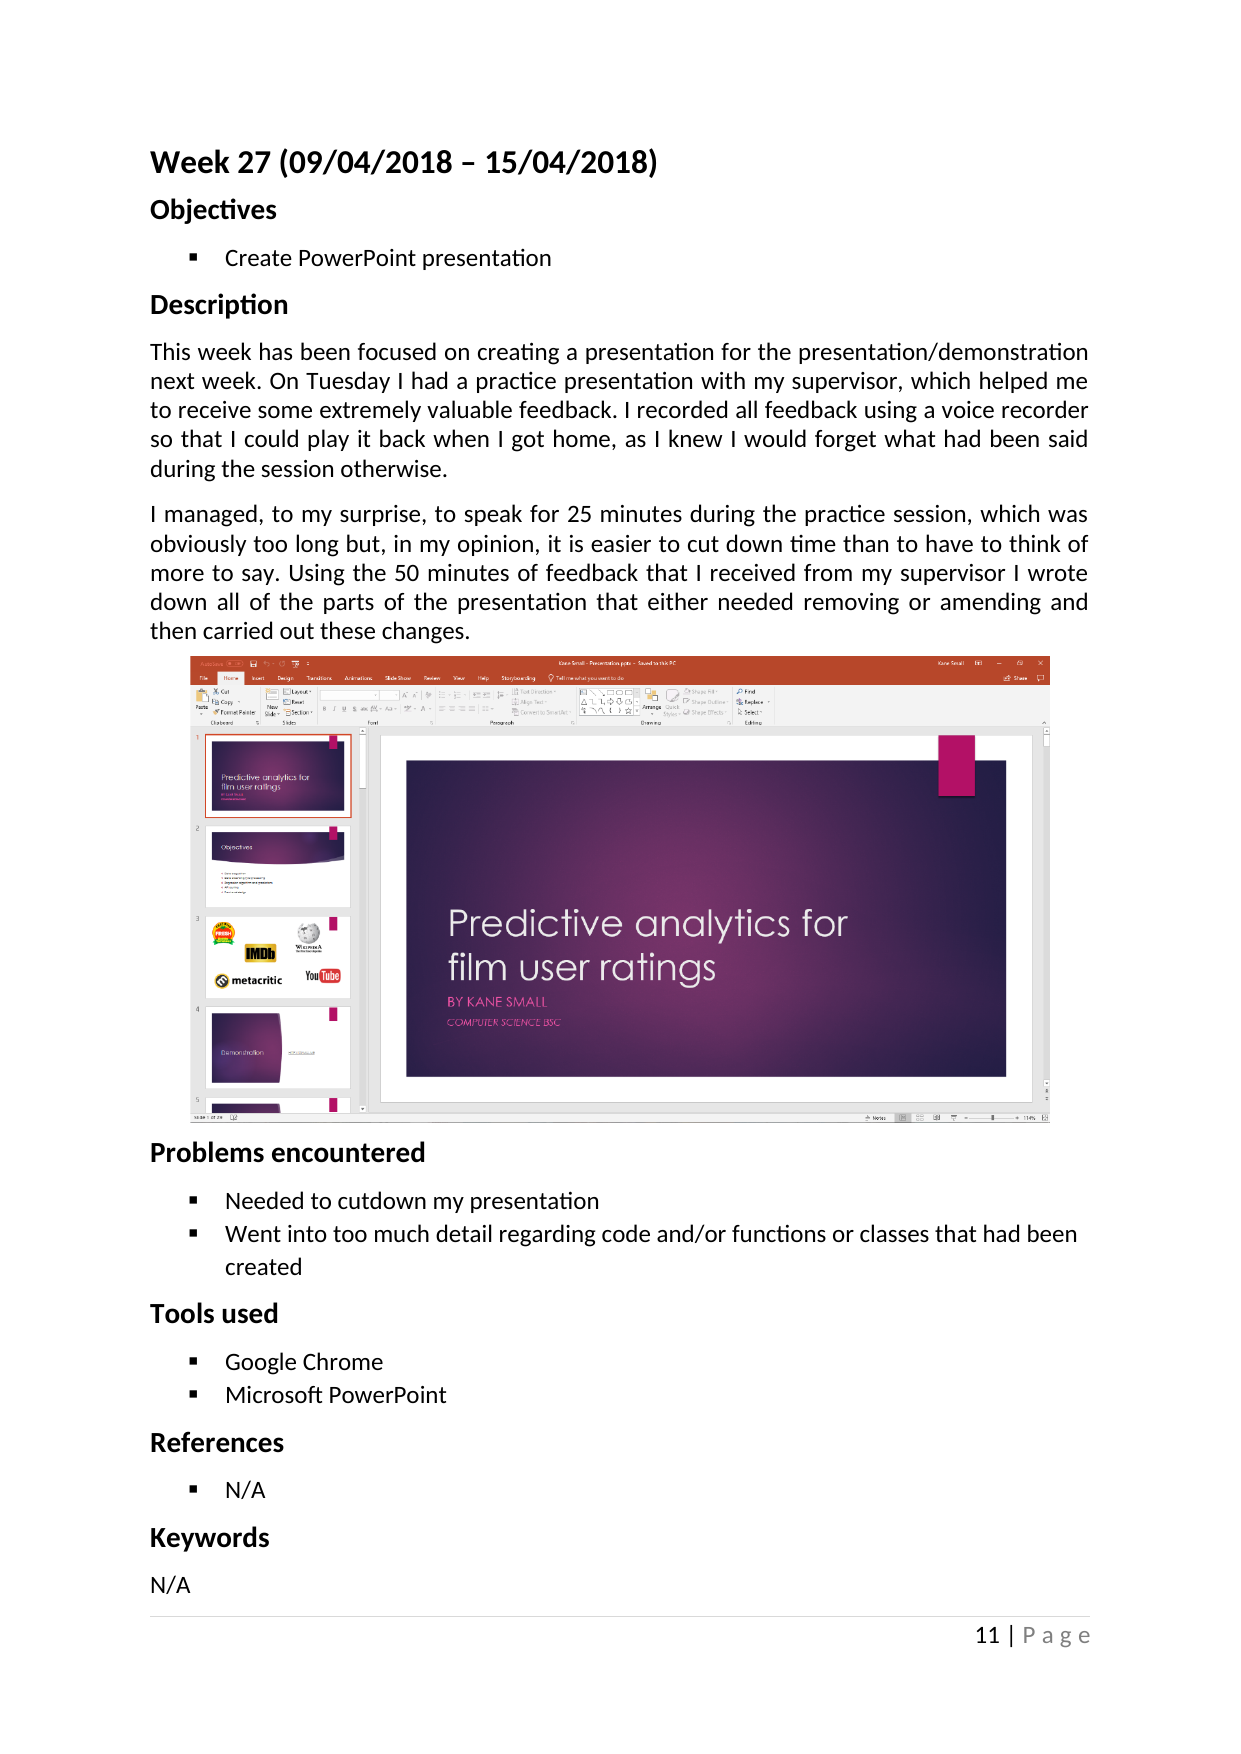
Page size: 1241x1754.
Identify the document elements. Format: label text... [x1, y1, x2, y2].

text Tools used [150, 1300, 1090, 1329]
list Create PowerPoint presentation [187, 242, 1090, 272]
text References [150, 1429, 1090, 1458]
text Week 27 (09/04/2018 – 15/04/2018) [150, 150, 1090, 179]
text Objectives [150, 196, 1090, 225]
text This week has been focused on creating a presentation for the presentation/demonstration next week. On Tuesday I had a practice presentation with my supervisor, which helped me to receive some extremely valuable feedback. I recorded all feedback using a voice recorder so that I could play it back when I got home, as I knew I would forget what had been said during the session otherwise. [150, 337, 1090, 483]
text I managed, to my surprise, to speak for 25 minutes during the practice session, which was obviously too long but, in my opinion, it is easier to cut down time than to have to think of more to say. Using the 50 minutes of feedback that I received from my supervisor I wrote down all of the parts of the presentation that either needed removing or amending and then carried out these changes. [150, 499, 1090, 645]
list Microsoft PowerPoint [187, 1379, 1090, 1409]
text Keywords [150, 1524, 1090, 1553]
text Description [150, 291, 1090, 320]
list Needed to cutdown my presentation [187, 1185, 1090, 1215]
text N/A [150, 1570, 1090, 1599]
list Google Chrome [187, 1346, 1090, 1377]
list Went into too much detail regarding code and/or functions or classes that had been created [187, 1218, 1090, 1281]
picture [190, 656, 1050, 1123]
list N/A [187, 1474, 1090, 1505]
